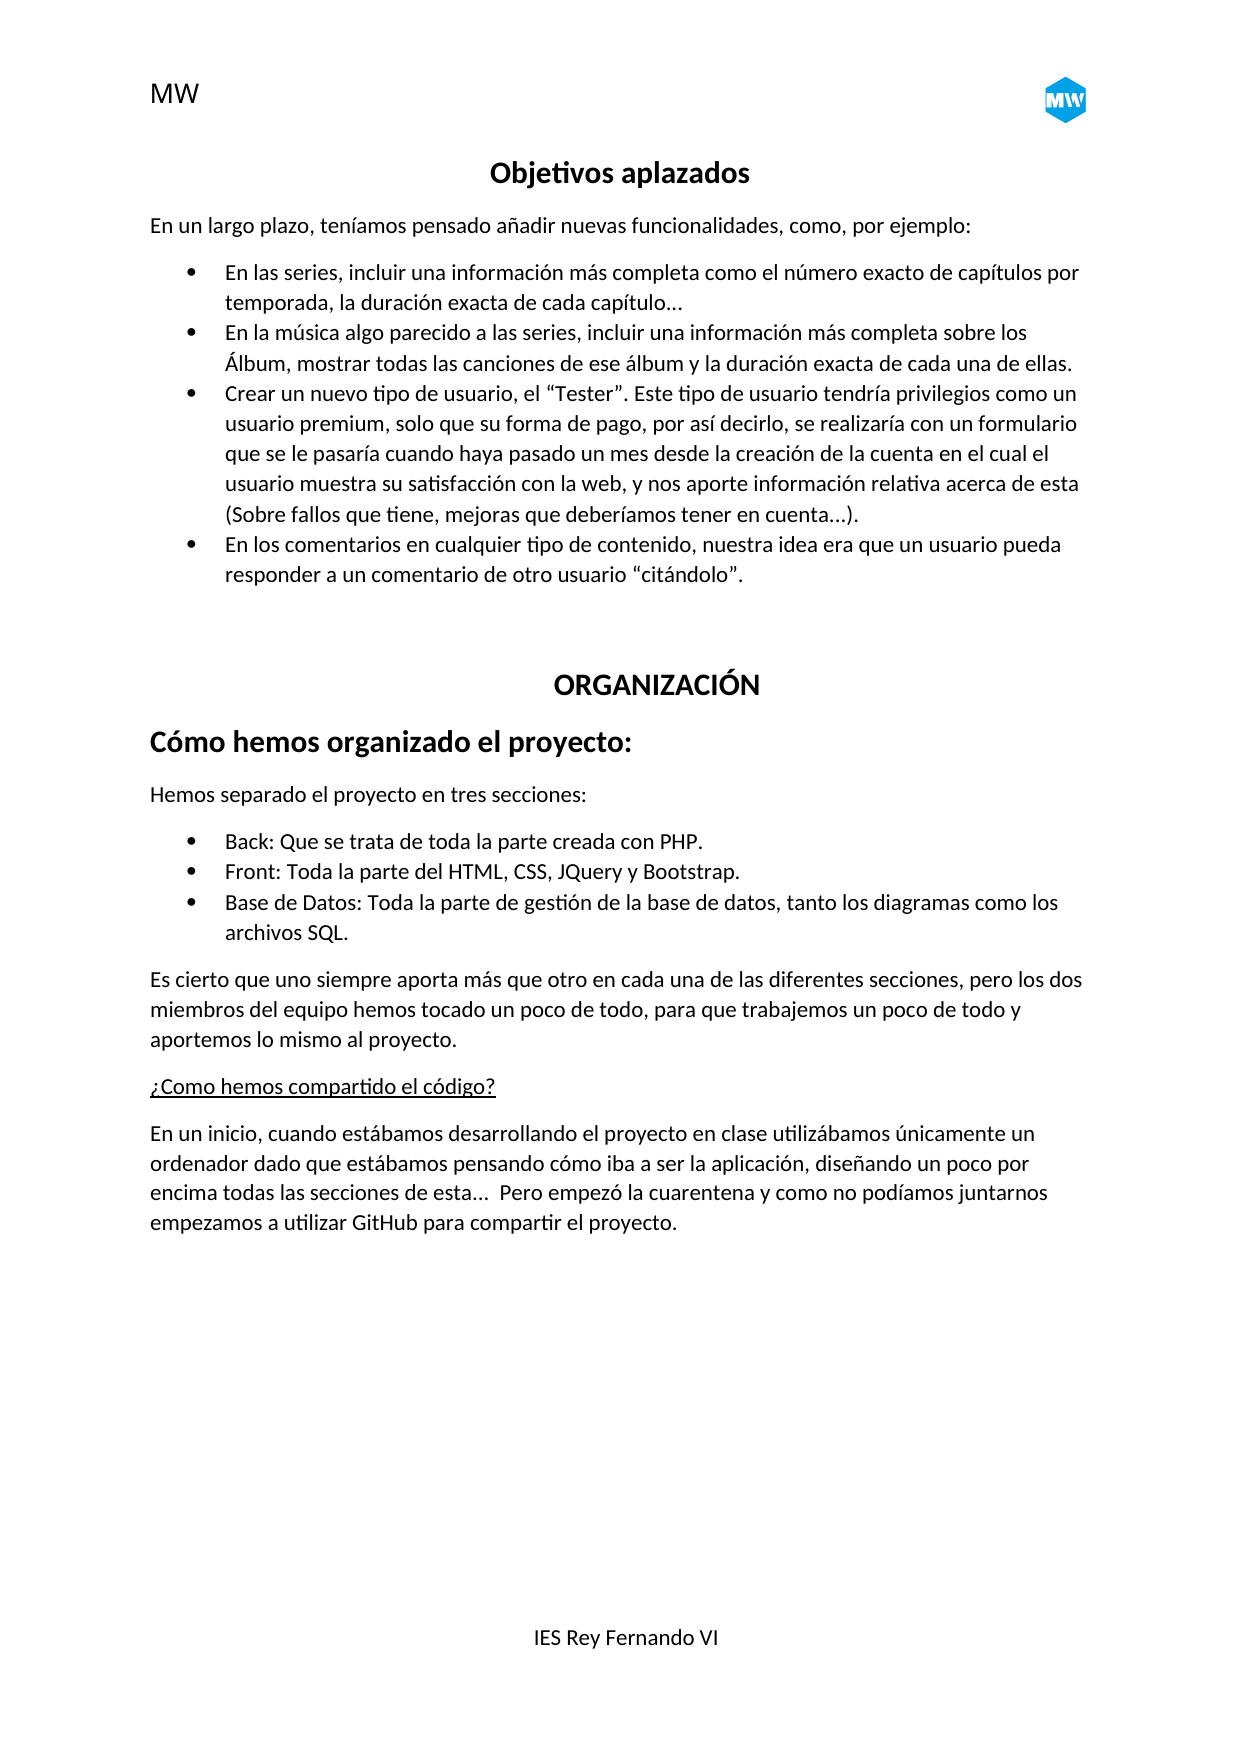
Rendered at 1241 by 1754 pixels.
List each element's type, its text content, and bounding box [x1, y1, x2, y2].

text En un inicio, cuando estábamos desarrollando el proyecto en clase utilizábamos únicamente un ordenador dado que estábamos pensando cómo iba a ser la aplicación, diseñando un poco por encima todas las secciones de esta... Pero empezó la cuarentena y como no podíamos juntarnos empezamos a utilizar GitHub para compartir el proyecto. [150, 1119, 1090, 1236]
list En las series, incluir una información más completa como el número exacto de capítulos por temporada, la duración exacta de cada capítulo... [187, 258, 1090, 316]
picture [1040, 75, 1091, 126]
list En los comentarios en cualquier tipo de contenido, nuestra idea era que un usuario pueda responder a un comentario de otro usuario “citándolo”. [187, 530, 1090, 588]
text En un largo plazo, teníamos pensado añadir nuevas funcionalidades, como, por ejemplo: [150, 211, 1090, 239]
text ORGANIZACIÓN [224, 665, 1090, 703]
text Cómo hemos organizado el proyecto: [150, 723, 1090, 761]
list Base de Datos: Toda la parte de gestión de la base de datos, tanto los diagramas como los archivos SQL. [187, 888, 1090, 946]
list Back: Que se trata de toda la parte creada con PHP. [187, 827, 1090, 855]
text ¿Como hemos compartido el código? [150, 1072, 1090, 1100]
list Front: Toda la parte del HTML, CSS, JQuery y Bootstrap. [187, 857, 1090, 886]
list Crear un nuevo tipo de usuario, el “Tester”. Este tipo de usuario tendría privilegios como un usuario premium, solo que su forma de pago, por así decirlo, se realizaría con un formulario que se le pasaría cuando haya pasado un mes desde la creación de la cuenta en el cual el usuario muestra su satisfacción con la web, y nos aporte información relativa acerca de esta (Sobre fallos que tiene, mejoras que deberíamos tener en cuenta...). [187, 379, 1090, 528]
text Hemos separado el proyecto en tres secciones: [150, 780, 1090, 808]
text Es cierto que uno siempre aporta más que otro en cada una de las diferentes secciones, pero los dos miembros del equipo hemos tocado un poco de todo, para que trabajemos un poco de todo y aportemos lo mismo al proyecto. [150, 965, 1090, 1053]
list En la música algo parecido a las series, incluir una información más completa sobre los Álbum, mostrar todas las canciones de ese álbum y la duración exacta de cada una de ellas. [187, 318, 1090, 377]
text Objetivos aplazados [150, 153, 1090, 191]
